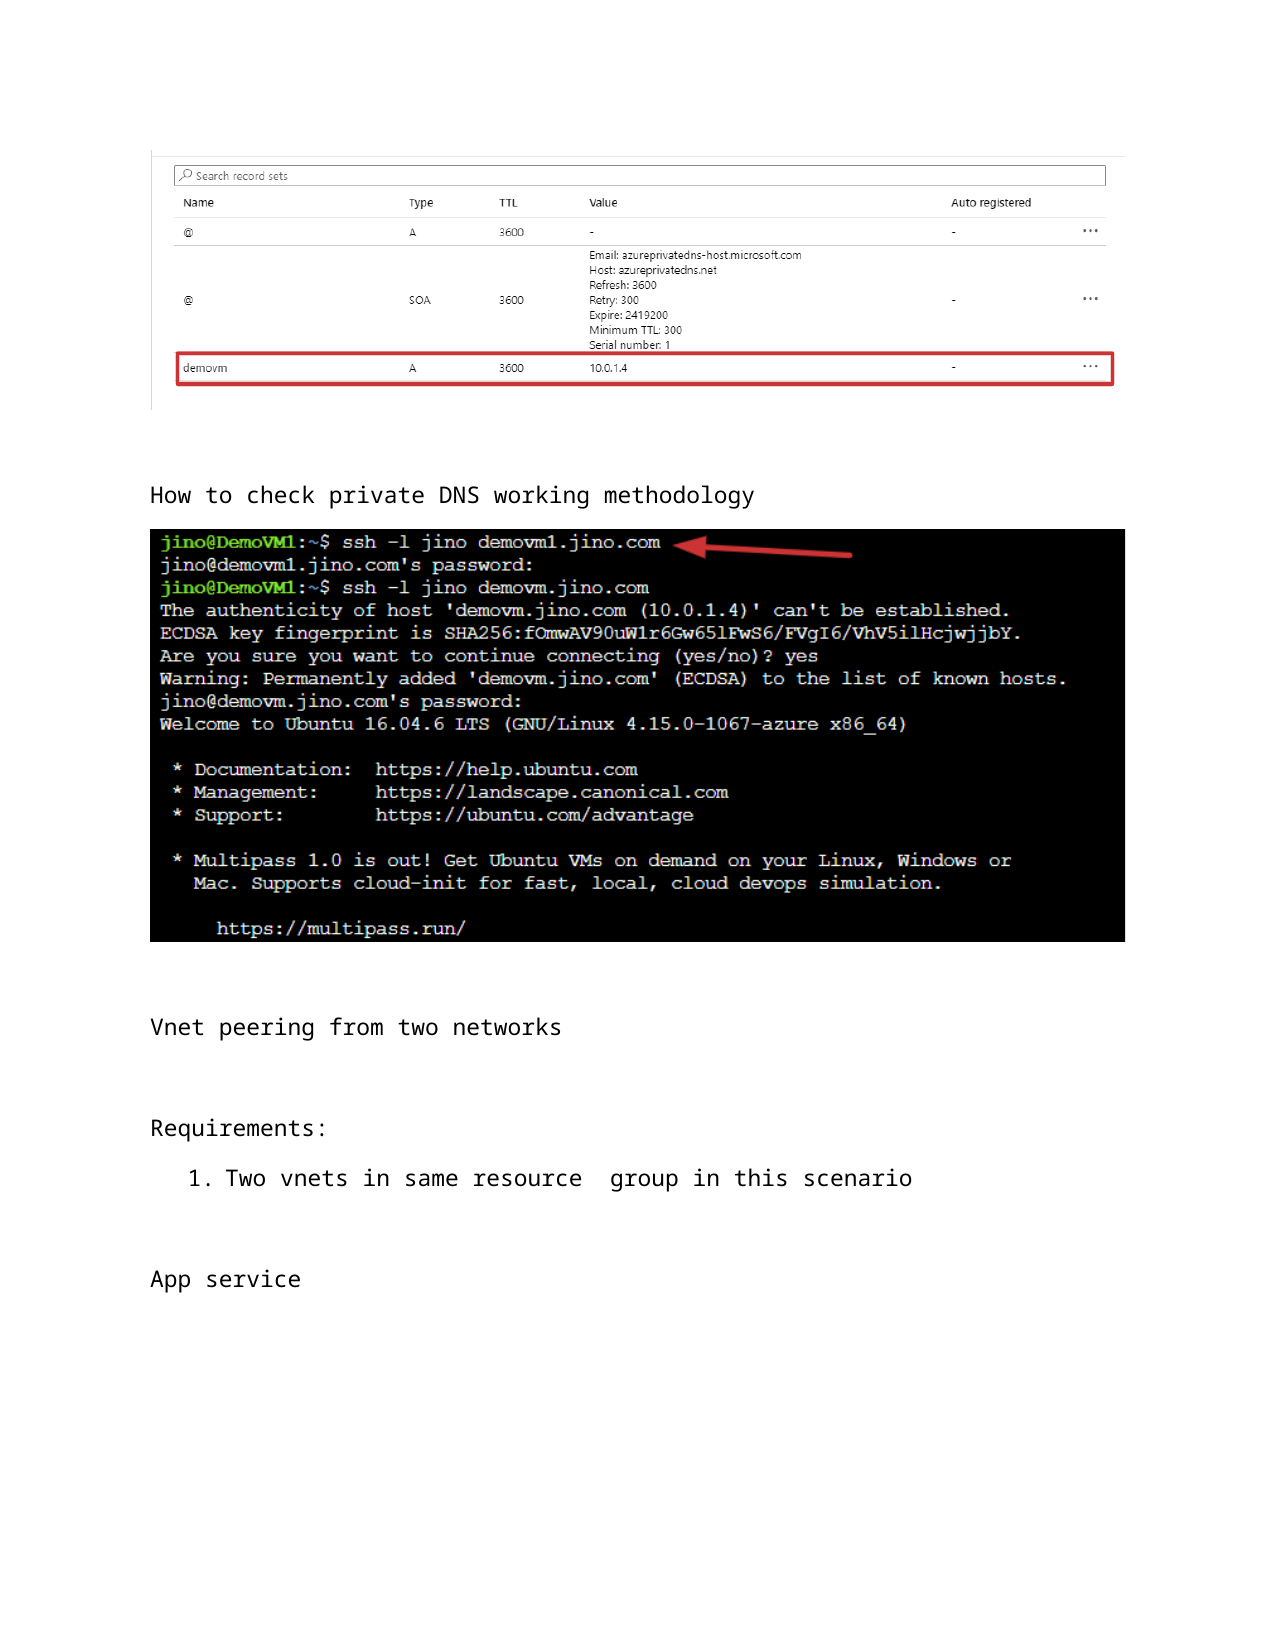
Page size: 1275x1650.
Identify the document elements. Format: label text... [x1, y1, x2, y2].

picture [150, 150, 1125, 410]
text App service [150, 1263, 1125, 1294]
text How to check private DNS working methodology [150, 479, 1125, 510]
text Requirements: [150, 1112, 1125, 1143]
picture [150, 529, 1125, 942]
list Two vnets in same resource group in this scenario [187, 1162, 1125, 1193]
text Vnet peering from two networks [150, 1011, 1125, 1042]
